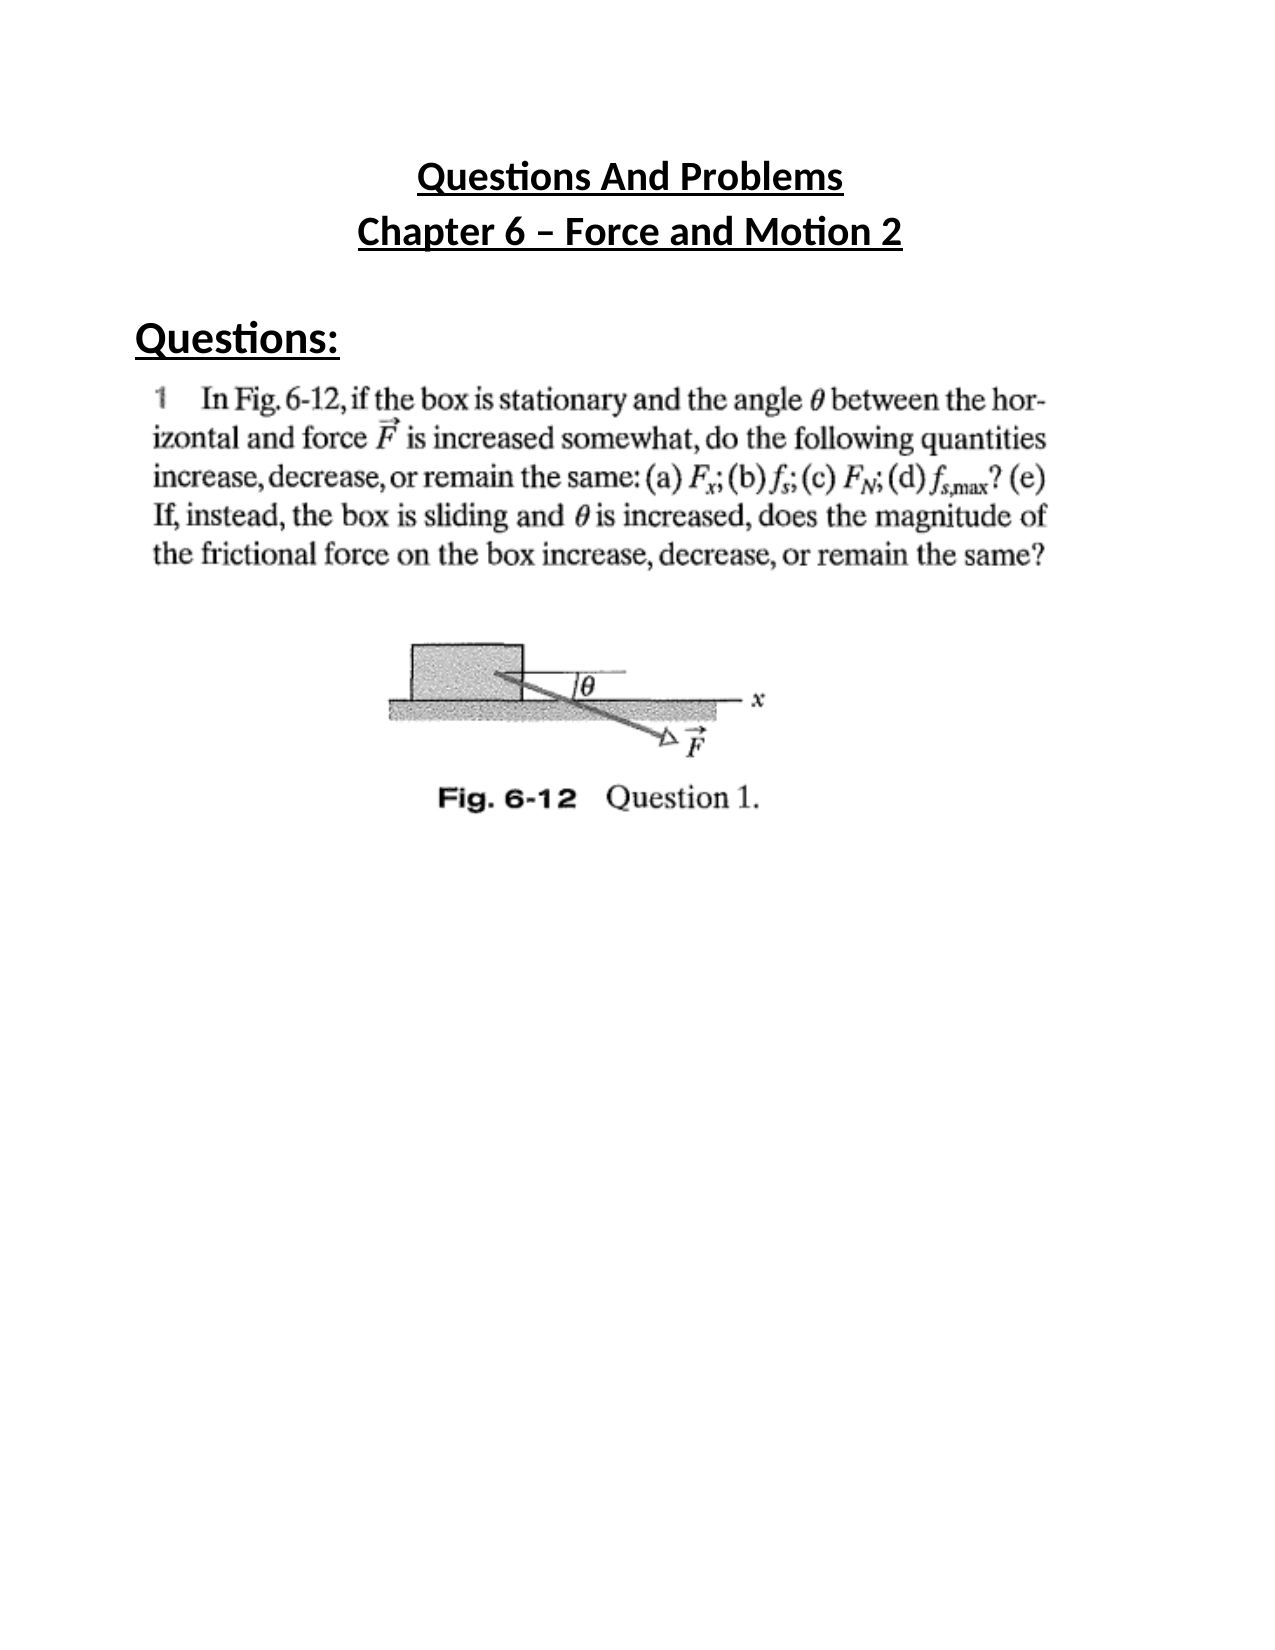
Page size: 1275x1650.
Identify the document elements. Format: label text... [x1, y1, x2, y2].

list Chapter 6 – Force and Motion 2 [135, 205, 1125, 256]
list Questions And Problems [135, 150, 1125, 201]
list Questions: [135, 309, 1125, 365]
picture [135, 369, 1069, 857]
